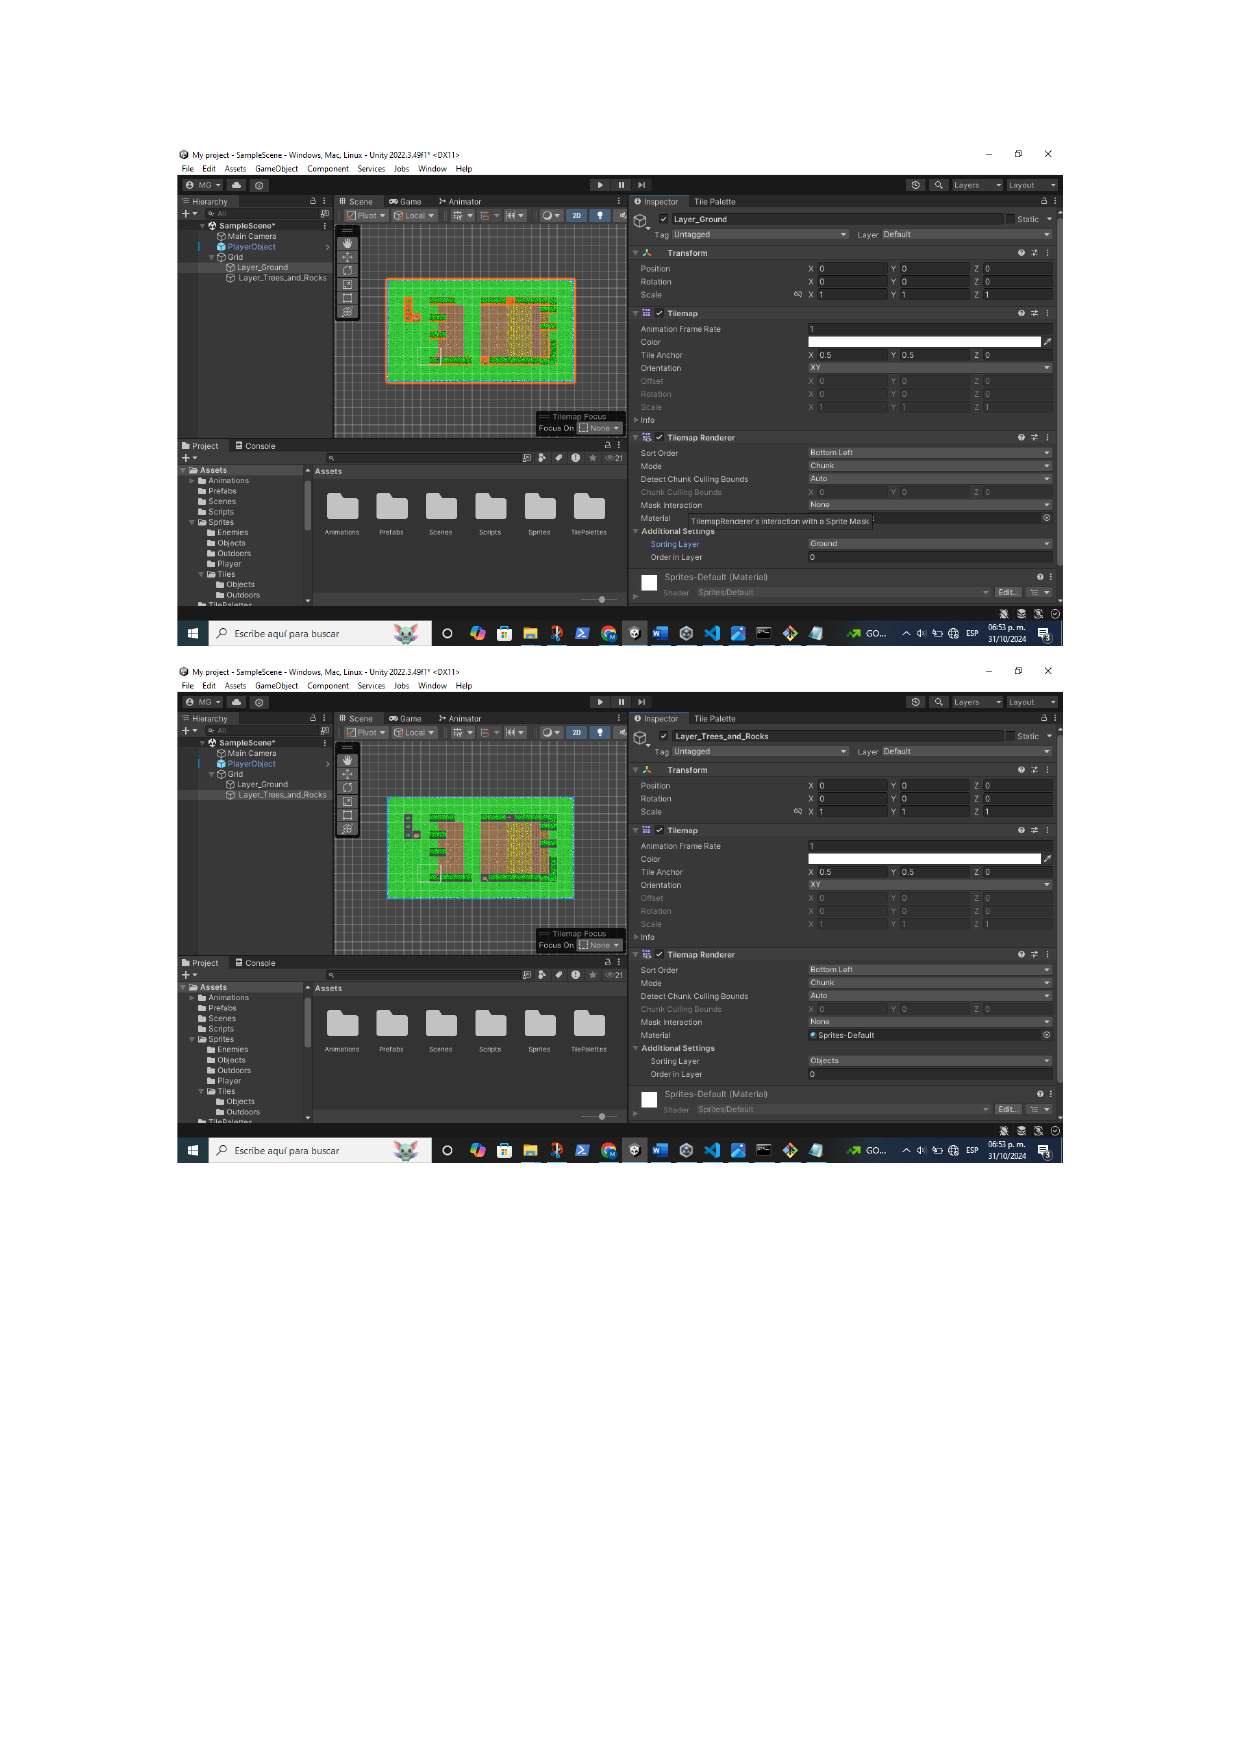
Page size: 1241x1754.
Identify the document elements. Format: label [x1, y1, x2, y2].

picture [177, 147, 1063, 646]
picture [177, 664, 1063, 1163]
